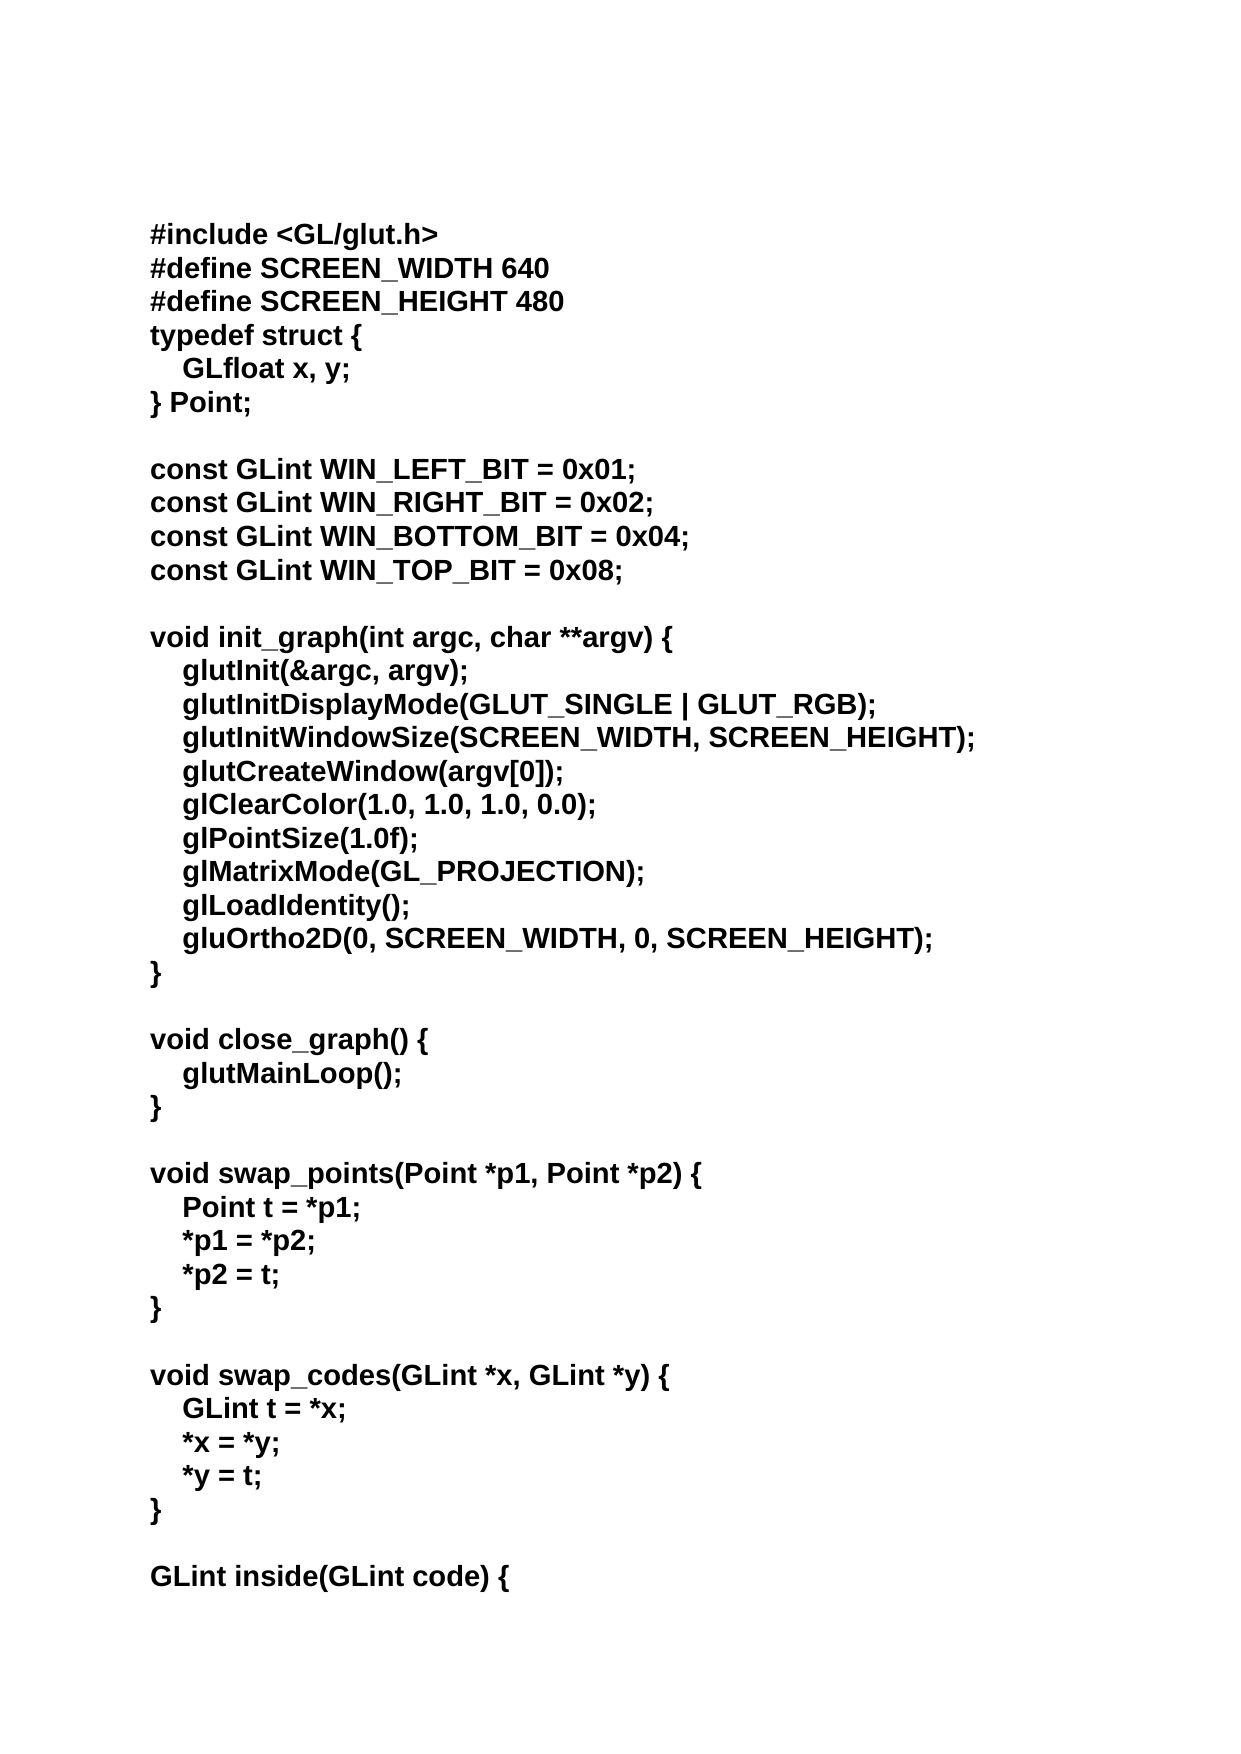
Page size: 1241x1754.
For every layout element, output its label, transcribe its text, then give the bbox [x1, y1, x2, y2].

text glMatrixMode(GL_PROJECTION); [150, 854, 1090, 888]
text } [150, 1290, 1090, 1324]
text Point t = *p1; [150, 1190, 1090, 1223]
text glLoadIdentity(); [150, 888, 1090, 921]
text GLint t = *x; [150, 1391, 1090, 1424]
text } [150, 1089, 1090, 1123]
text glPointSize(1.0f); [150, 821, 1090, 854]
text *x = *y; [150, 1424, 1090, 1458]
text glutCreateWindow(argv[0]); [150, 754, 1090, 787]
text *p1 = *p2; [150, 1223, 1090, 1257]
text GLfloat x, y; [150, 351, 1090, 385]
text #include <GL/glut.h> [150, 217, 1090, 251]
text gluOrtho2D(0, SCREEN_WIDTH, 0, SCREEN_HEIGHT); [150, 921, 1090, 955]
text typedef struct { [150, 318, 1090, 351]
text } Point; [150, 385, 1090, 418]
text } [150, 955, 1090, 988]
text const GLint WIN_LEFT_BIT = 0x01; [150, 452, 1090, 485]
text *p2 = t; [150, 1257, 1090, 1290]
text void close_graph() { [150, 1022, 1090, 1056]
text const GLint WIN_TOP_BIT = 0x08; [150, 552, 1090, 586]
text glutInitWindowSize(SCREEN_WIDTH, SCREEN_HEIGHT); [150, 720, 1090, 754]
text #define SCREEN_HEIGHT 480 [150, 284, 1090, 318]
text void swap_codes(GLint *x, GLint *y) { [150, 1357, 1090, 1391]
text #define SCREEN_WIDTH 640 [150, 251, 1090, 284]
text const GLint WIN_BOTTOM_BIT = 0x04; [150, 519, 1090, 552]
text glutInitDisplayMode(GLUT_SINGLE | GLUT_RGB); [150, 687, 1090, 720]
text *y = t; [150, 1458, 1090, 1492]
text void swap_points(Point *p1, Point *p2) { [150, 1156, 1090, 1190]
text const GLint WIN_RIGHT_BIT = 0x02; [150, 485, 1090, 519]
text glutInit(&argc, argv); [150, 653, 1090, 687]
text glClearColor(1.0, 1.0, 1.0, 0.0); [150, 787, 1090, 821]
text void init_graph(int argc, char **argv) { [150, 619, 1090, 653]
text GLint inside(GLint code) { [150, 1559, 1090, 1592]
text } [150, 1492, 1090, 1525]
text glutMainLoop(); [150, 1056, 1090, 1089]
